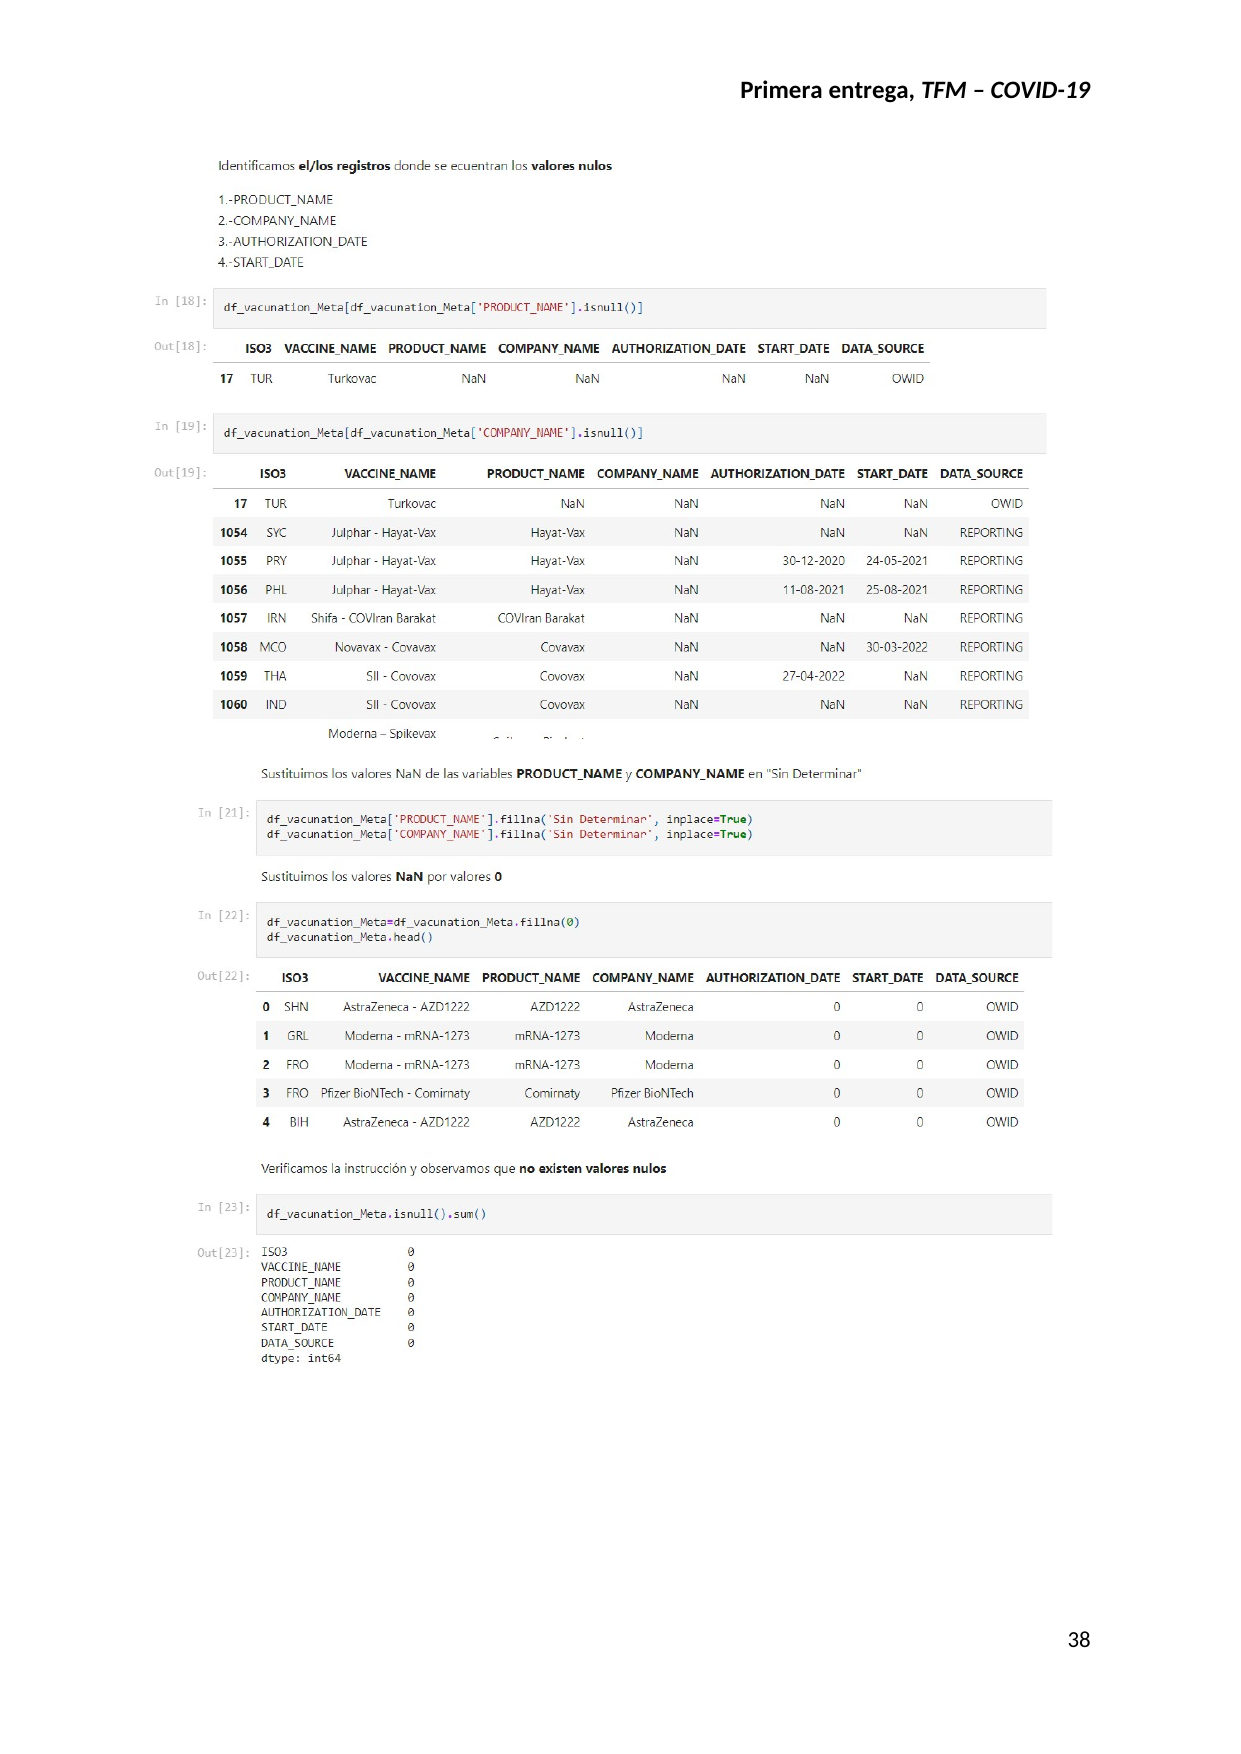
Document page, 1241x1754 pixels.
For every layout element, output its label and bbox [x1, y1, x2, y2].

picture [197, 768, 1053, 1364]
picture [154, 160, 1047, 739]
